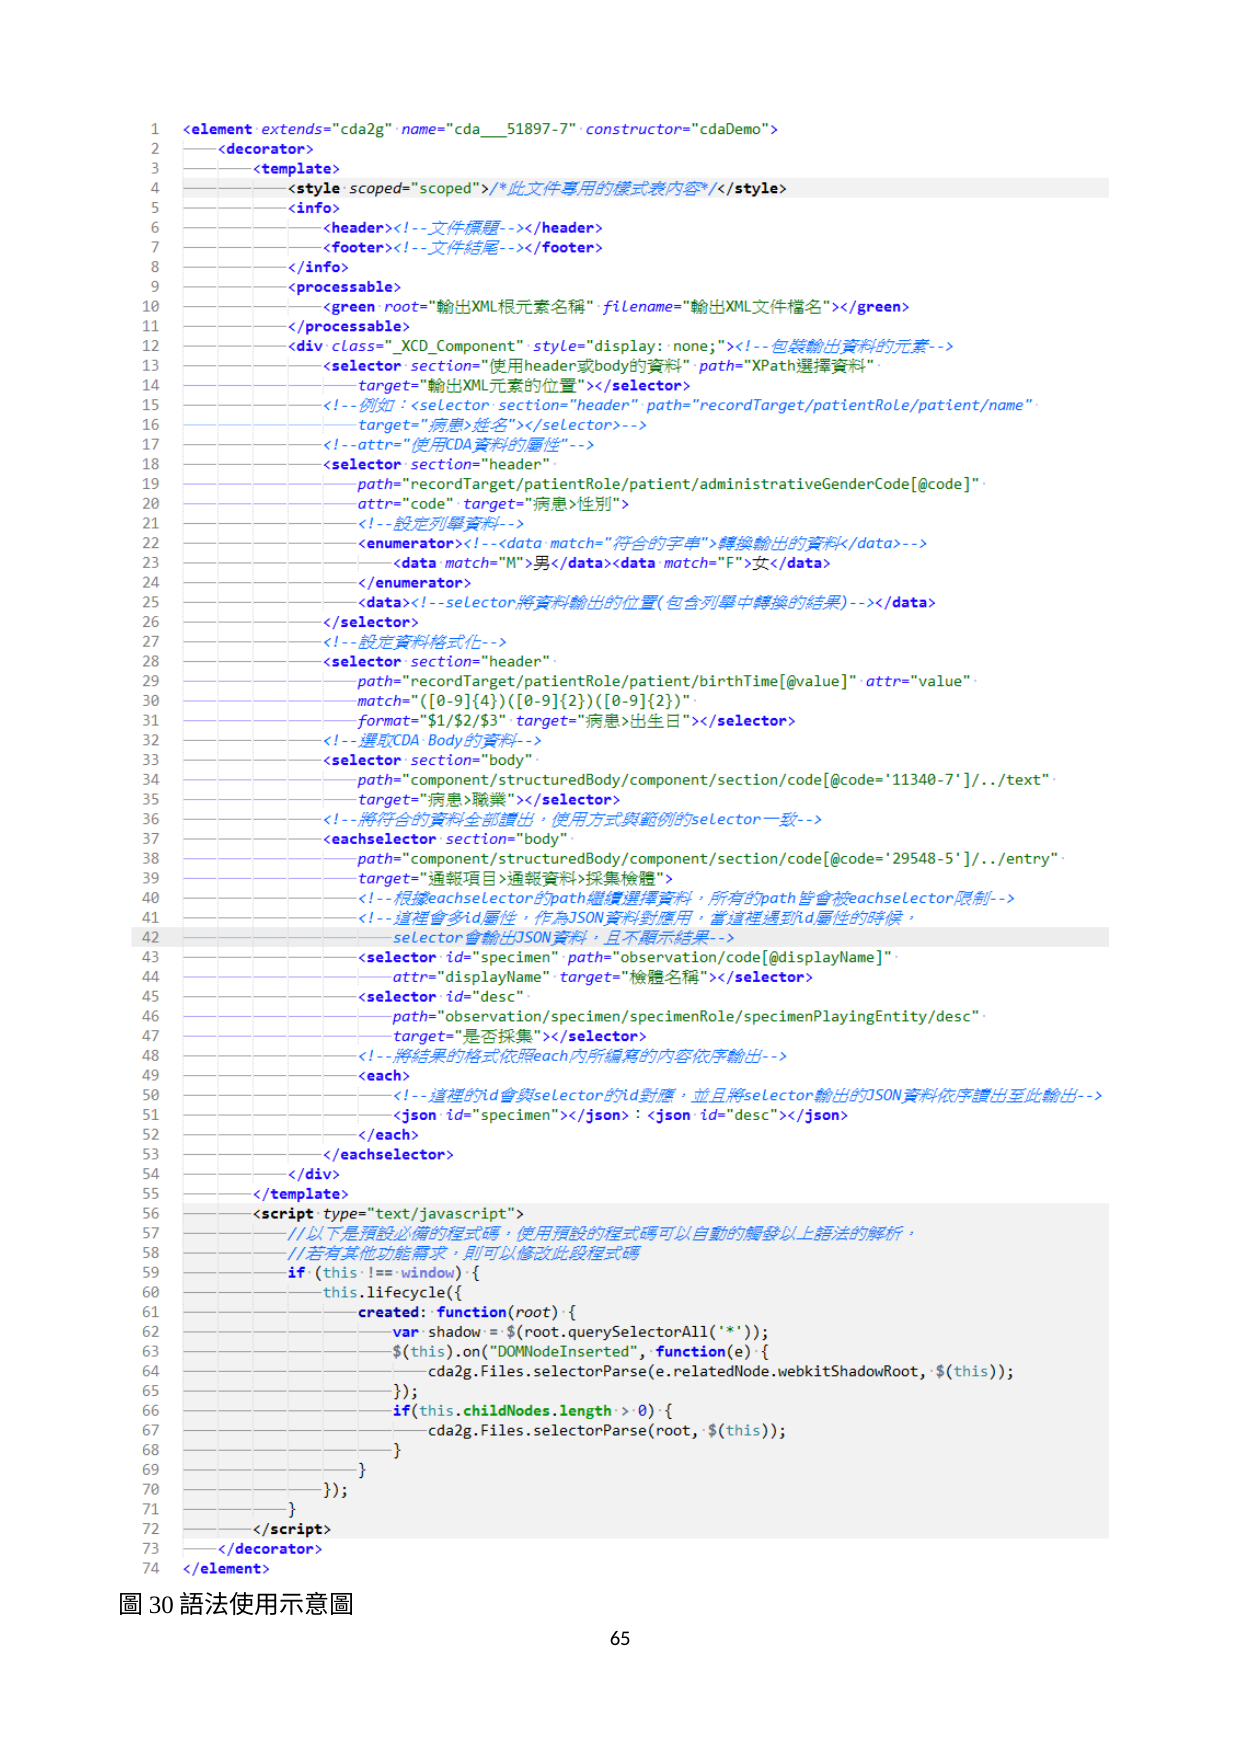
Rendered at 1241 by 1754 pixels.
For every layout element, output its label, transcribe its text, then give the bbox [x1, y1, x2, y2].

picture [131, 121, 1109, 1579]
text 圖 語法使用示意圖 [118, 1584, 1122, 1622]
